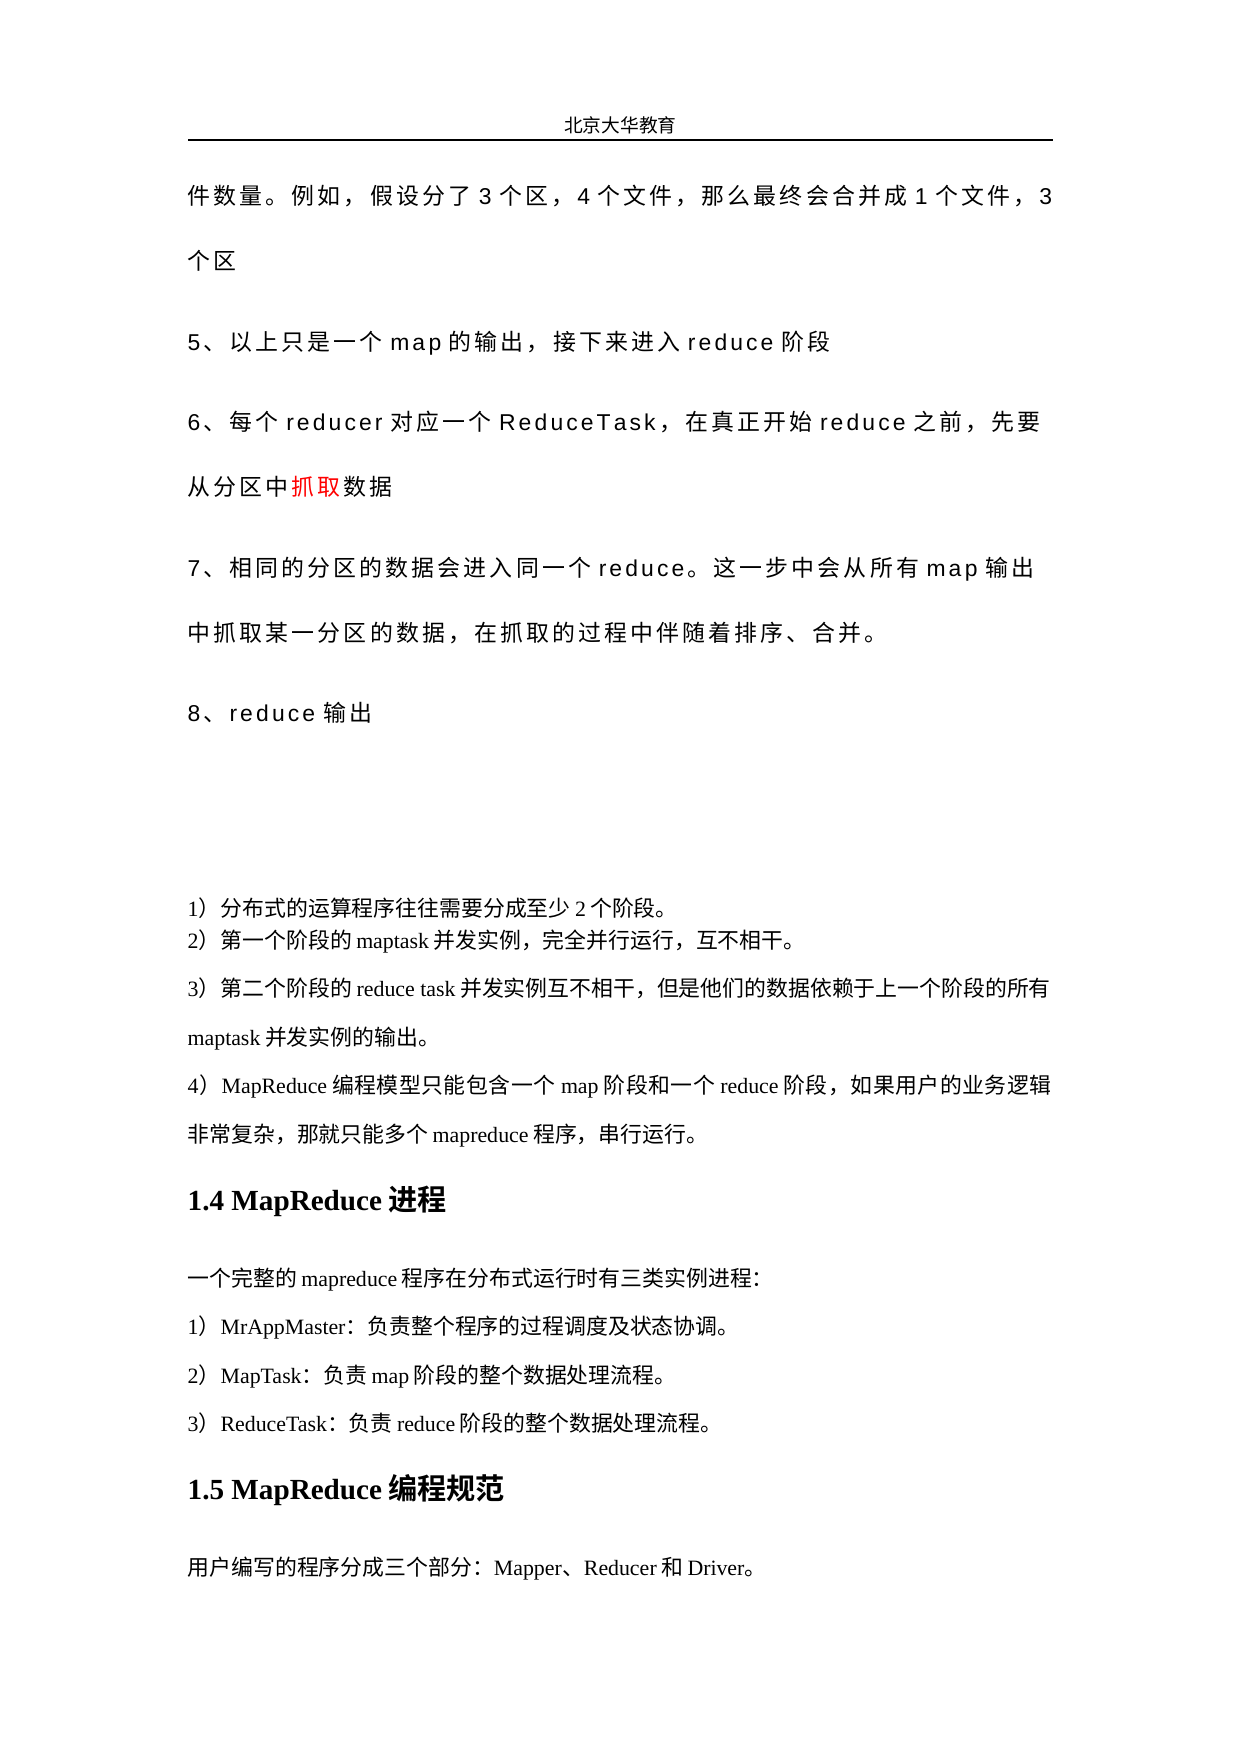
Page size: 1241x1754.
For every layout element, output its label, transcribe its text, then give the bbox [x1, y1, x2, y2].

text 3）ReduceTask：负责reduce阶段的整个数据处理流程。 [187, 1406, 1053, 1438]
subtitle 1.4 MapReduce进程 [187, 1165, 1053, 1230]
text 7、相同的分区的数据会进入同一个reduce。这一步中会从所有map输出中抓取某一分区的数据，在抓取的过程中伴随着排序、合并。 [187, 534, 1053, 664]
text 1）分布式的运算程序往往需要分成至少2个阶段。 [187, 890, 1053, 923]
text 用户编写的程序分成三个部分：Mapper、Reducer和Driver。 [187, 1549, 1053, 1582]
text 4）MapReduce编程模型只能包含一个map阶段和一个reduce阶段，如果用户的业务逻辑非常复杂，那就只能多个mapreduce程序，串行运行。 [187, 1068, 1053, 1149]
text 一个完整的mapreduce程序在分布式运行时有三类实例进程： [187, 1261, 1053, 1293]
text 1）MrAppMaster：负责整个程序的过程调度及状态协调。 [187, 1309, 1053, 1341]
text 6、每个reducer对应一个ReduceTask，在真正开始reduce之前，先要从分区中抓取数据 [187, 388, 1053, 518]
text 2）MapTask：负责map阶段的整个数据处理流程。 [187, 1357, 1053, 1390]
text 3）第二个阶段的reduce task并发实例互不相干，但是他们的数据依赖于上一个阶段的所有maptask并发实例的输出。 [187, 971, 1053, 1052]
text 2）第一个阶段的maptask并发实例，完全并行运行，互不相干。 [187, 923, 1053, 955]
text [187, 162, 1053, 292]
text 5、以上只是一个map的输出，接下来进入reduce阶段 [187, 308, 1053, 373]
subtitle 1.5 MapReduce编程规范 [187, 1454, 1053, 1519]
text 8、reduce输出 [187, 679, 1053, 744]
